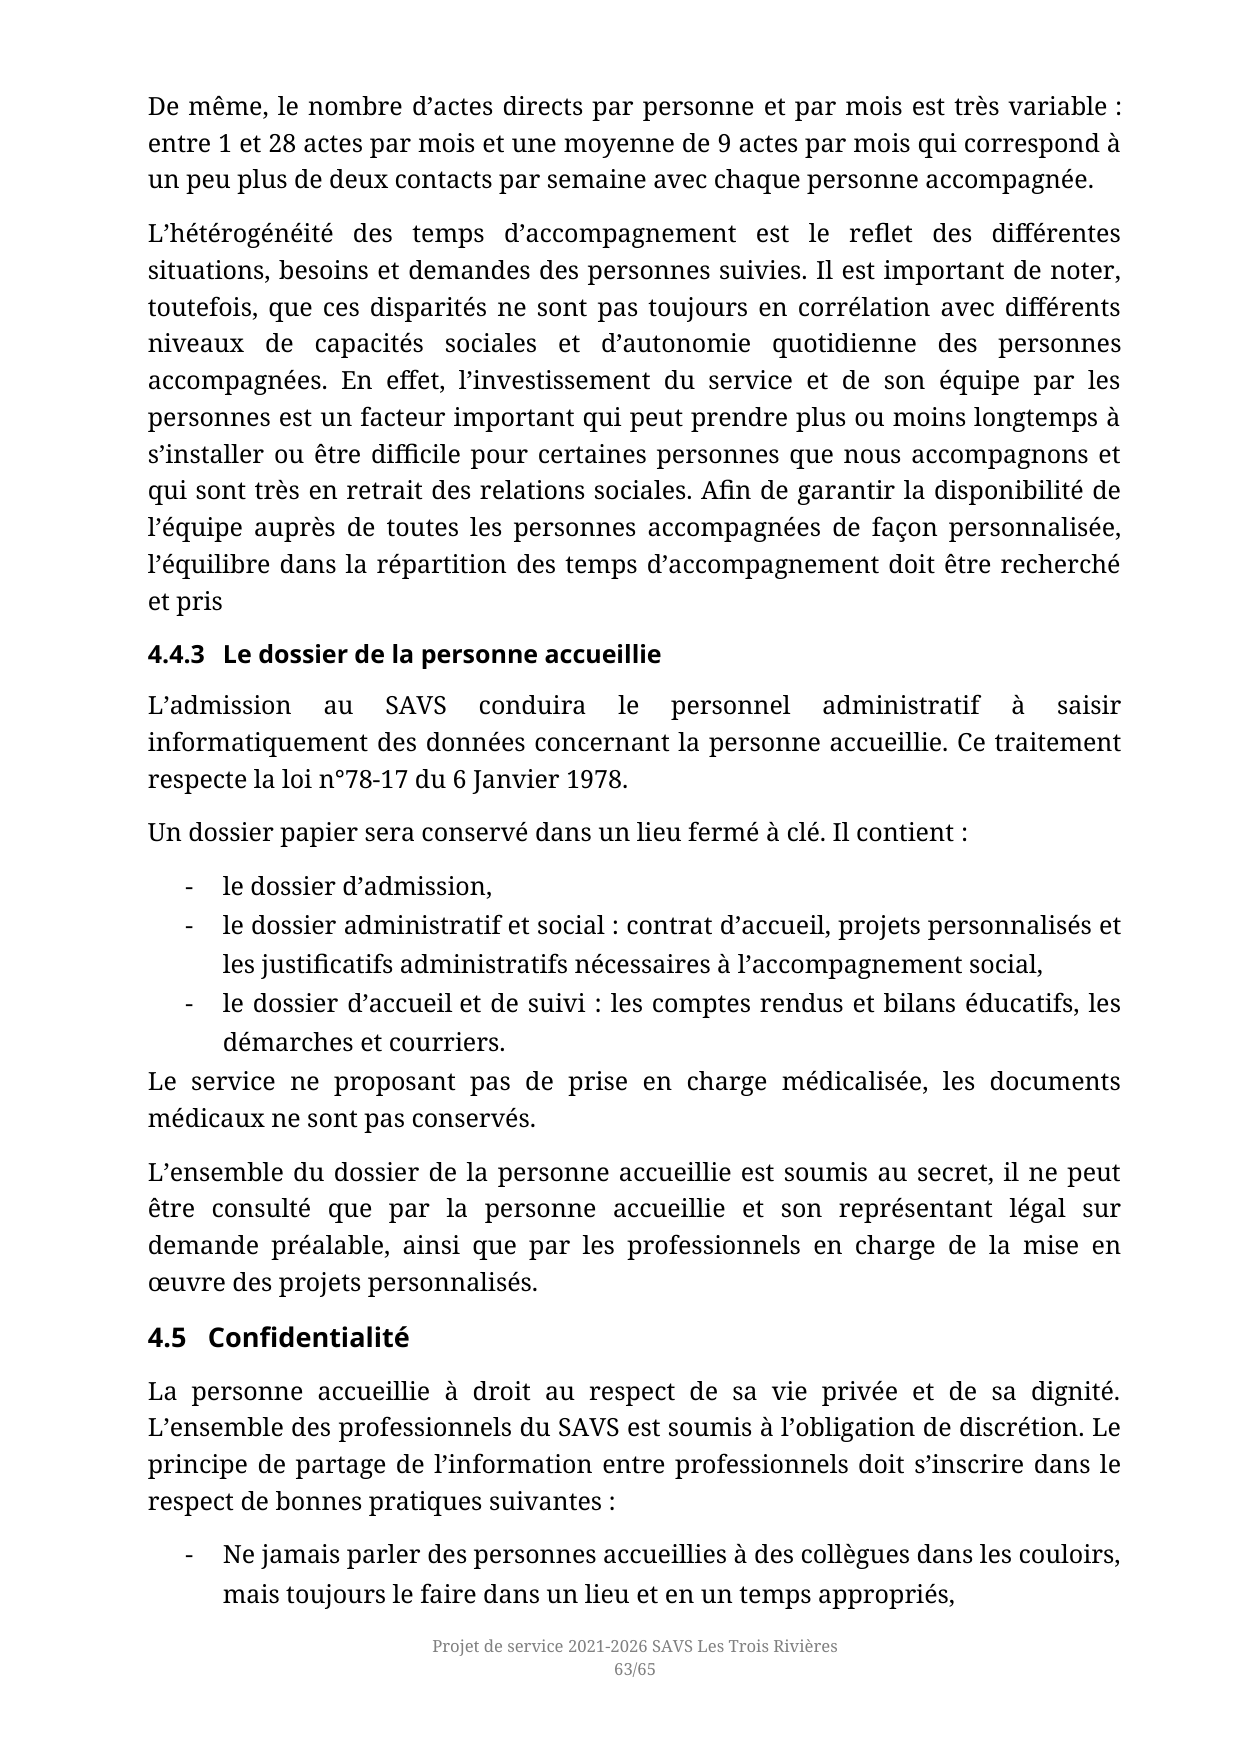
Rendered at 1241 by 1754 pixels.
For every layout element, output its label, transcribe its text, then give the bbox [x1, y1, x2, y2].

text La personne accueillie à droit au respect de sa vie privée et de sa dignité. L’ensemble des professionnels du SAVS est soumis à l’obligation de discrétion. Le principe de partage de l’information entre professionnels doit s’inscrire dans le respect de bonnes pratiques suivantes : [148, 1373, 1122, 1518]
subtitle Confidentialité [148, 1318, 1122, 1355]
text L’ensemble du dossier de la personne accueillie est soumis au secret, il ne peut être consulté que par la personne accueillie et son représentant légal sur demande préalable, ainsi que par les professionnels en charge de la mise en œuvre des projets personnalisés. [148, 1154, 1122, 1299]
text L’hétérogénéité des temps d’accompagnement est le reflet des différentes situations, besoins et demandes des personnes suivies. Il est important de noter, toutefois, que ces disparités ne sont pas toujours en corrélation avec différents niveaux de capacités sociales et d’autonomie quotidienne des personnes accompagnées. En effet, l’investissement du service et de son équipe par les personnes est un facteur important qui peut prendre plus ou moins longtemps à s’installer ou être difficile pour certaines personnes que nous accompagnons et qui sont très en retrait des relations sociales. Afin de garantir la disponibilité de l’équipe auprès de toutes les personnes accompagnées de façon personnalisée, l’équilibre dans la répartition des temps d’accompagnement doit être recherché et pris [148, 216, 1122, 617]
list le dossier d’accueil et de suivi : les comptes rendus et bilans éducatifs, les démarches et courriers. [185, 986, 1122, 1059]
list le dossier d’admission, [185, 868, 1122, 902]
list Ne jamais parler des personnes accueillies à des collègues dans les couloirs, mais toujours le faire dans un lieu et en un temps appropriés, [185, 1537, 1122, 1610]
list le dossier administratif et social : contrat d’accueil, projets personnalisés et les justificatifs administratifs nécessaires à l’accompagnement social, [185, 907, 1122, 981]
text De même, le nombre d’actes directs par personne et par mois est très variable : entre 1 et 28 actes par mois et une moyenne de 9 actes par mois qui correspond à un peu plus de deux contacts par semaine avec chaque personne accompagnée. [148, 89, 1122, 196]
text Le service ne proposant pas de prise en charge médicalisée, les documents médicaux ne sont pas conservés. [148, 1064, 1122, 1135]
subtitle Le dossier de la personne accueillie [148, 637, 1122, 671]
text L’admission au SAVS conduira le personnel administratif à saisir informatiquement des données concernant la personne accueillie. Ce traitement respecte la loi n°78-17 du 6 Janvier 1978. [148, 688, 1122, 795]
text Un dossier papier sera conservé dans un lieu fermé à clé. Il contient : [148, 815, 1122, 849]
